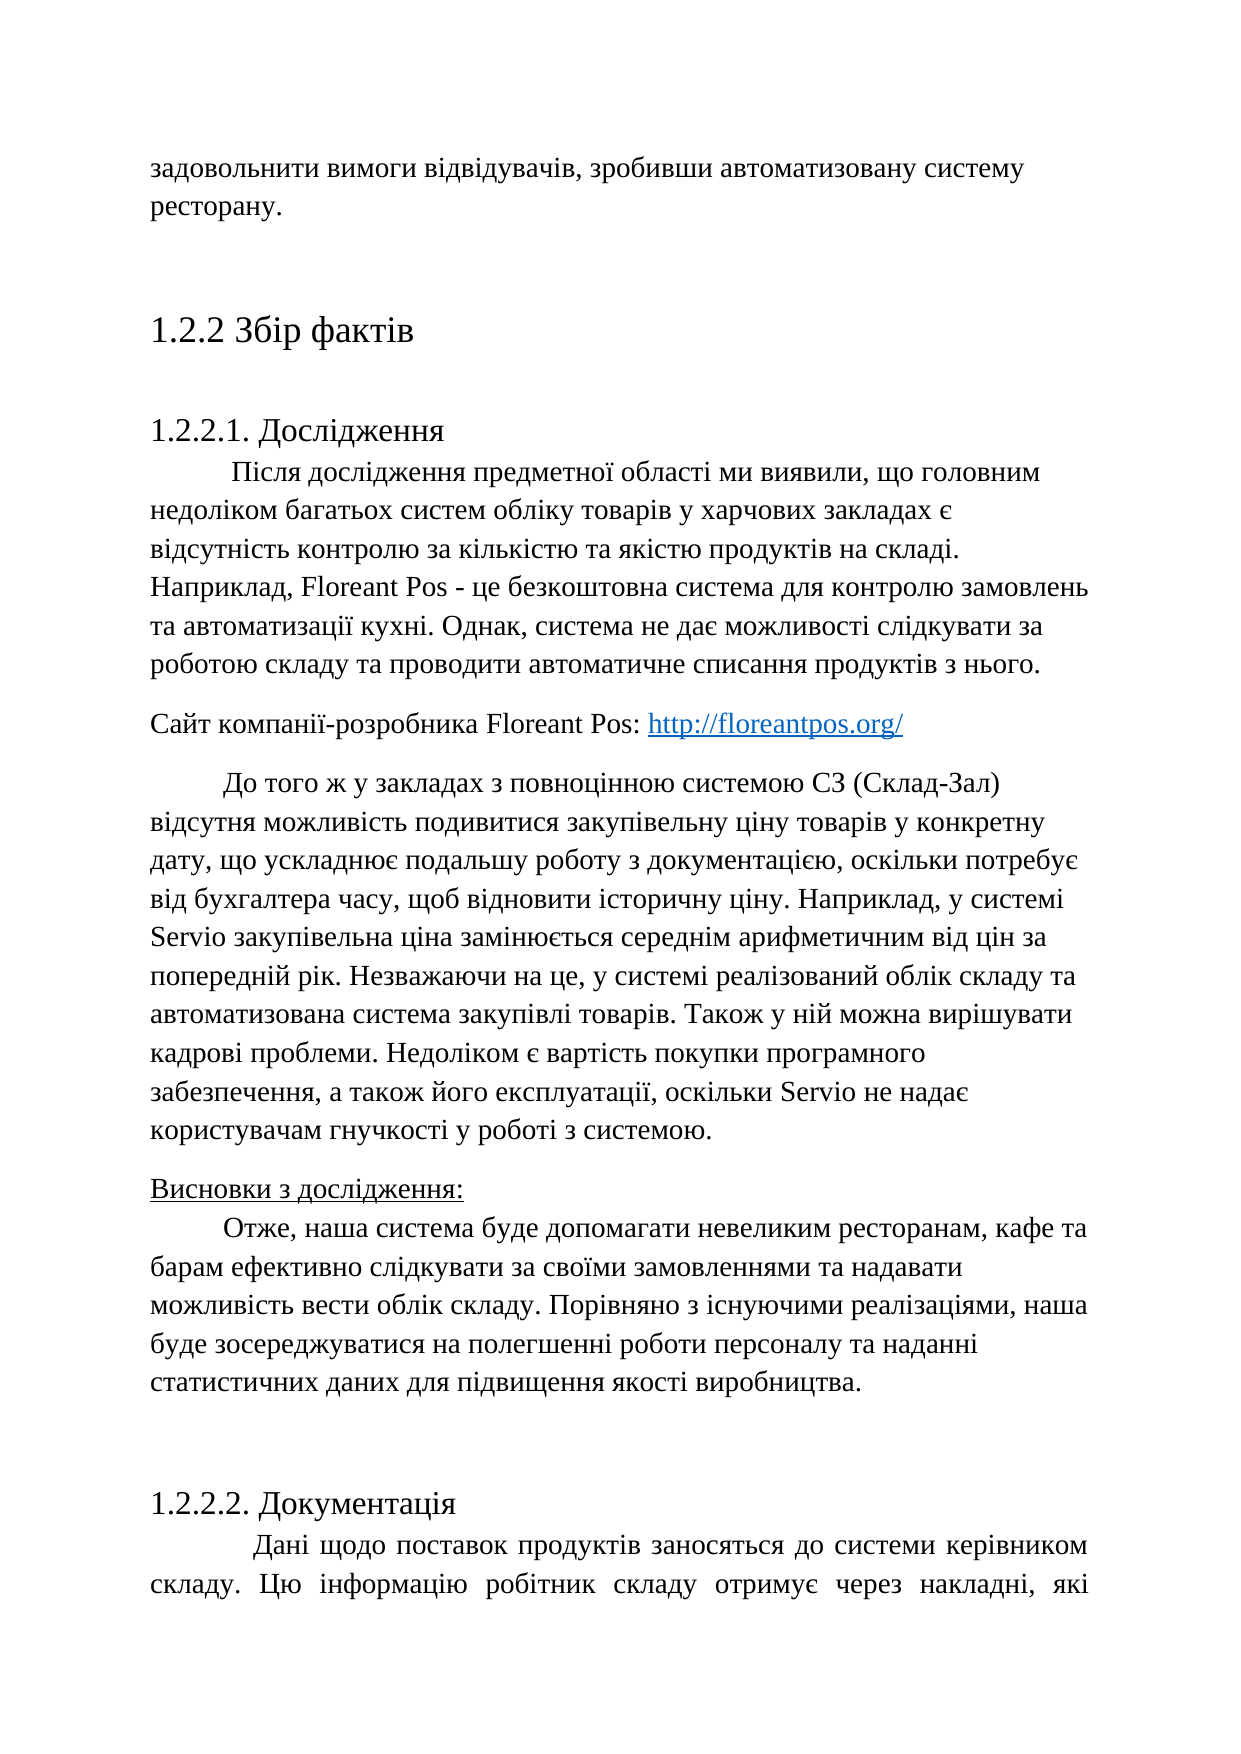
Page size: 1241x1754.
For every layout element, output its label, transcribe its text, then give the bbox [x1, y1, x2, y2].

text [150, 150, 1090, 222]
subtitle 1.2.2.2. Документація [150, 1483, 1090, 1521]
text Сайт компанії-розробника Floreant Pos: http://floreantpos.org/ [150, 706, 1090, 739]
subtitle 1.2.2 Збір фактів [150, 307, 1090, 350]
text Після дослідження предметної області ми виявили, що головним недоліком багатьох систем обліку товарів у харчових закладах є відсутність контролю за кількістю та якістю продуктів на складі. Наприклад, Floreant Pos - це безкоштовна система для контролю замовлень та автоматизації кухні. Однак, система не дає можливості слідкувати за роботою складу та проводити автоматичне списання продуктів з нього. [150, 454, 1090, 680]
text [150, 1527, 1090, 1599]
text До того ж у закладах з повноцінною системою СЗ (Склад-Зал) відсутня можливість подивитися закупівельну ціну товарів у конкретну дату, що ускладнює подальшу роботу з документацією, оскільки потребує від бухгалтера часу, щоб відновити історичну ціну. Наприклад, у системі Servio закупівельна ціна замінюється середнім арифметичним від цін за попередній рік. Незважаючи на це, у системі реалізований облік складу та автоматизована система закупівлі товарів. Також у ній можна вирішувати кадрові проблеми. Недоліком є вартість покупки програмного забезпечення, а також його експлуатації, оскільки Servio не надає користувачам гнучкості у роботі з системою. [150, 765, 1090, 1146]
text Висновки з дослідження: Отже, наша система буде допомагати невеликим ресторанам, кафе та барам ефективно слідкувати за своїми замовленнями та надавати можливість вести облік складу. Порівняно з існуючими реалізаціями, наша буде зосереджуватися на полегшенні роботи персоналу та наданні статистичних даних для підвищення якості виробництва. [150, 1172, 1090, 1398]
subtitle 1.2.2.1. Дослідження [150, 410, 1090, 448]
